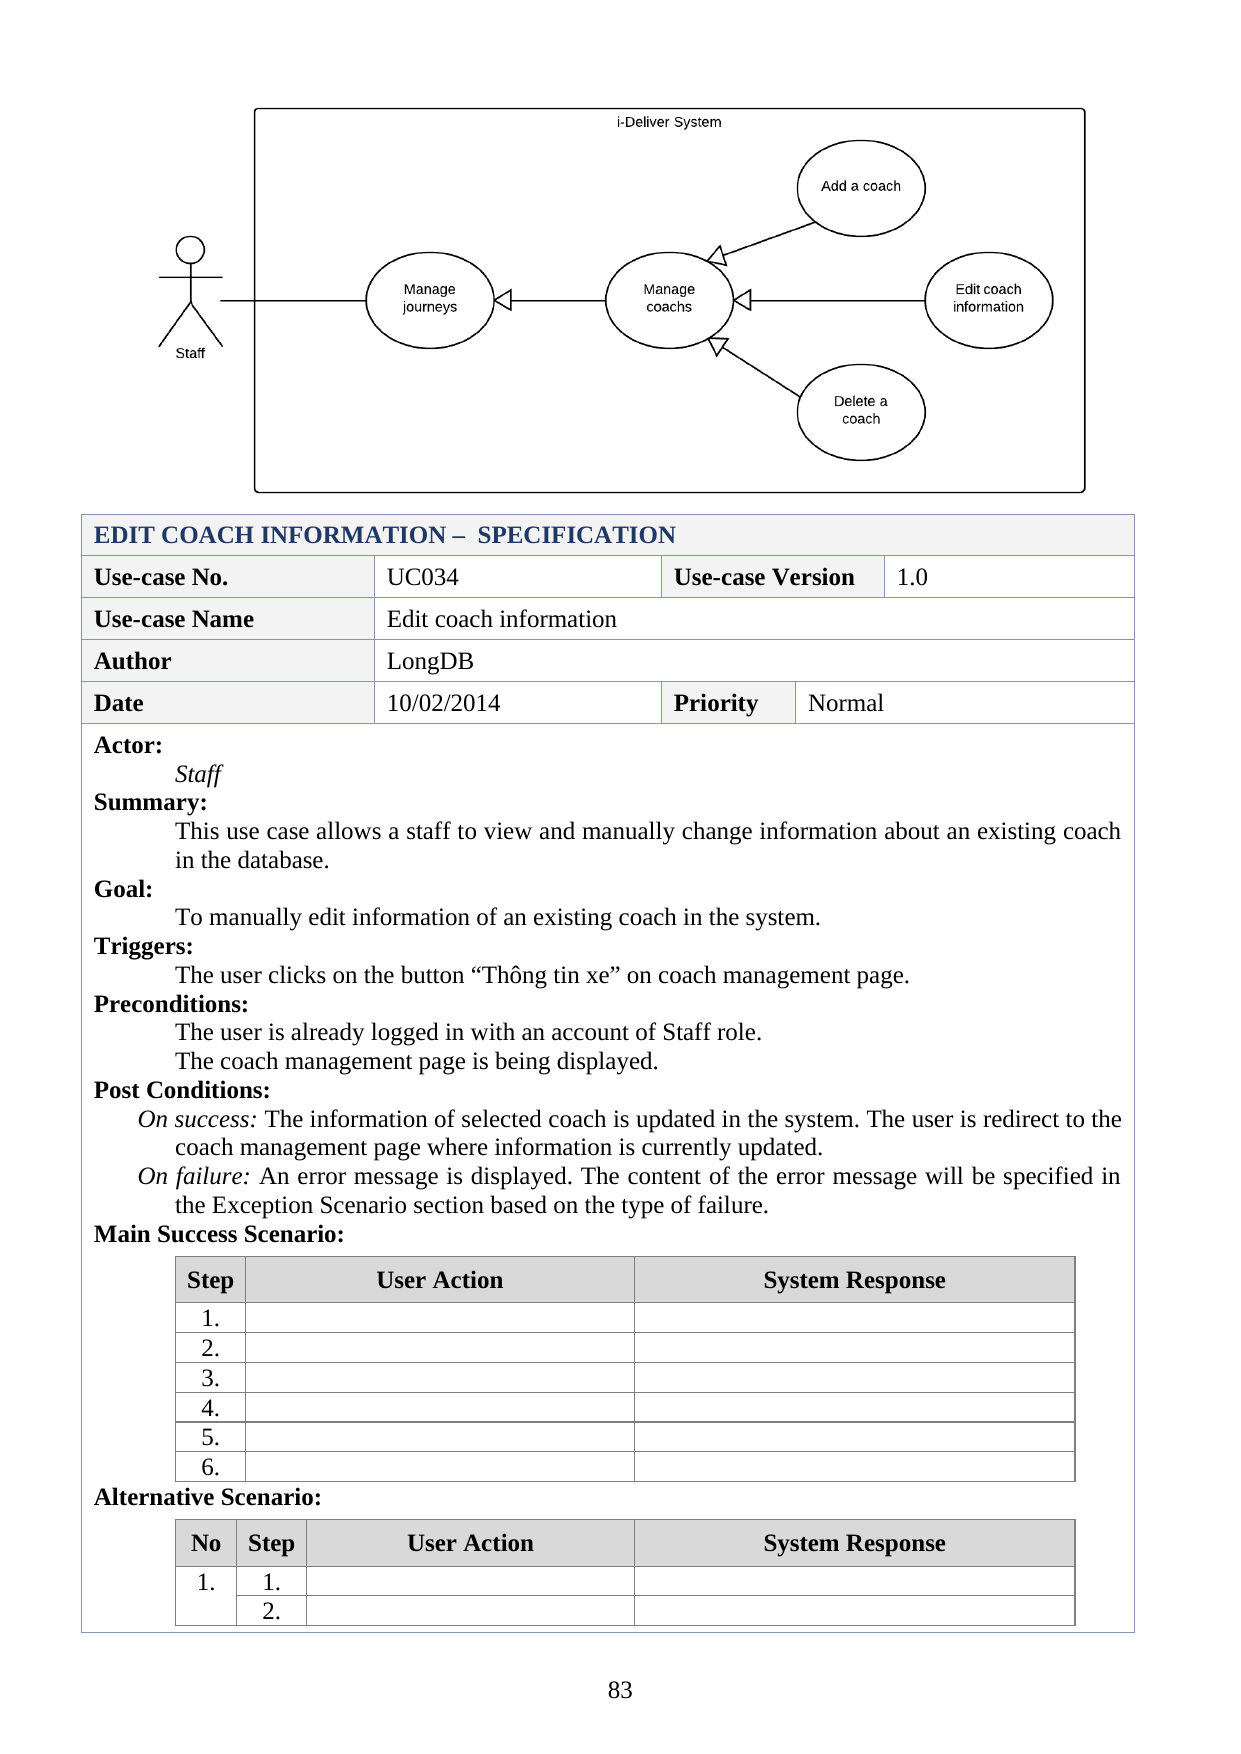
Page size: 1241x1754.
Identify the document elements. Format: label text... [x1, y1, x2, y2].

table_cell UC034 [375, 556, 661, 597]
table_cell Use-case Name [82, 598, 374, 639]
table_cell Normal [796, 682, 1134, 723]
table_cell Edit coach information [375, 598, 1134, 639]
table_cell Author [82, 640, 374, 681]
table_cell Priority [662, 682, 795, 723]
table_cell Date [82, 682, 374, 723]
table_header EDIT COACH INFORMATION – SPECIFICATION [82, 515, 1134, 555]
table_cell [82, 724, 1134, 1632]
picture [151, 103, 1089, 495]
table_cell Use-case No. [82, 556, 374, 597]
table_cell 10/02/2014 [375, 682, 661, 723]
table_cell 1.0 [885, 556, 1134, 597]
table_cell LongDB [375, 640, 1134, 681]
table_cell Use-case Version [662, 556, 884, 597]
